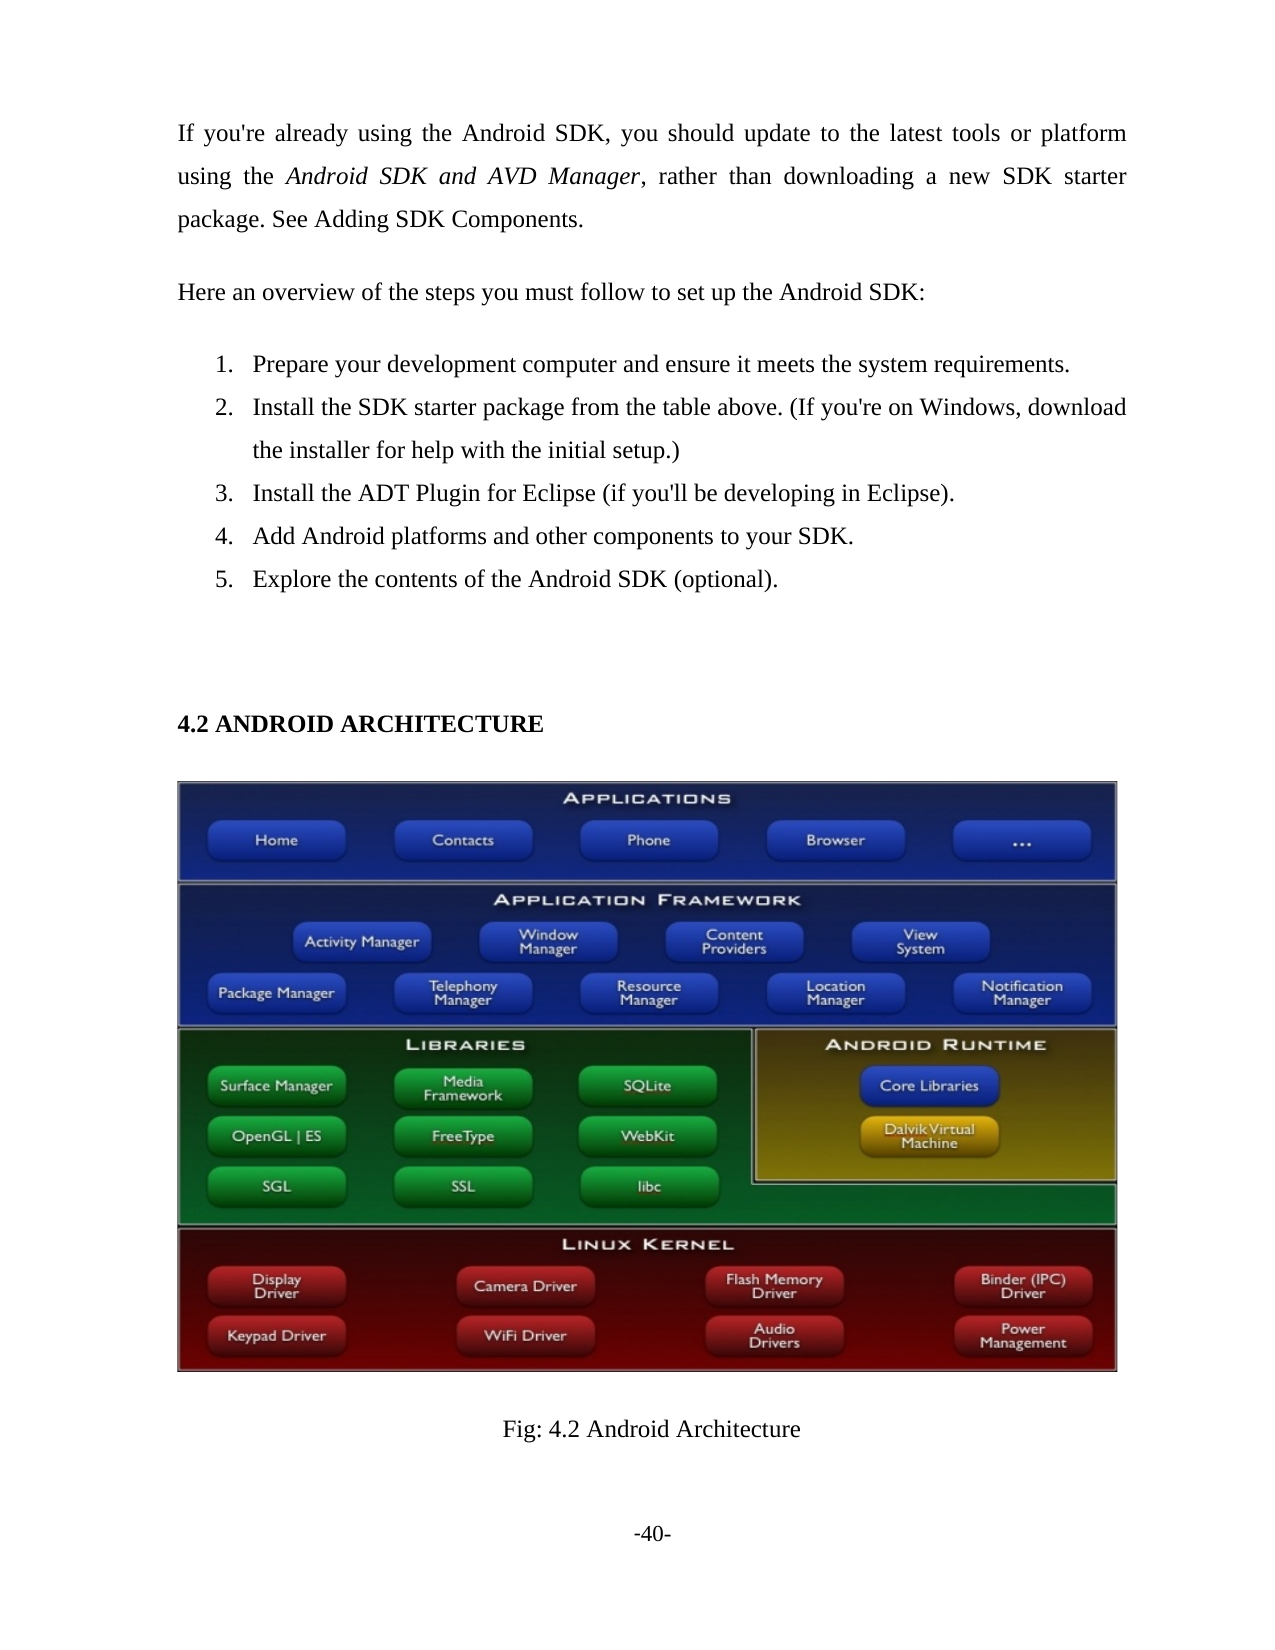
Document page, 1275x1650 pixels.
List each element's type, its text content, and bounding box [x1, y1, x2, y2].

text If you're already using the Android SDK, you should update to the latest tools or platform using the Android SDK and AVD Manager, rather than downloading a new SDK starter package. See Adding SDK Components. [177, 118, 1127, 233]
list Add Android platforms and other components to your SDK. [215, 521, 1127, 550]
list Install the SDK starter package from the table above. (If you're on Windows, download the installer for help with the initial setup.) [215, 392, 1127, 464]
text Here an overview of the steps you must follow to set up the Android SDK: [177, 277, 1127, 305]
list Fig: 4.2 Android Architecture [177, 1414, 1127, 1443]
list Install the ADT Plugin for Eclipse (if you'll be developing in Eclipse). [215, 478, 1127, 507]
list Explore the contents of the Android SDK (optional). [215, 564, 1127, 593]
list 4.2 ANDROID ARCHITECTURE [177, 709, 1127, 738]
list Prepare your development computer and ensure it meets the system requirements. [215, 349, 1127, 378]
picture [177, 781, 1118, 1372]
